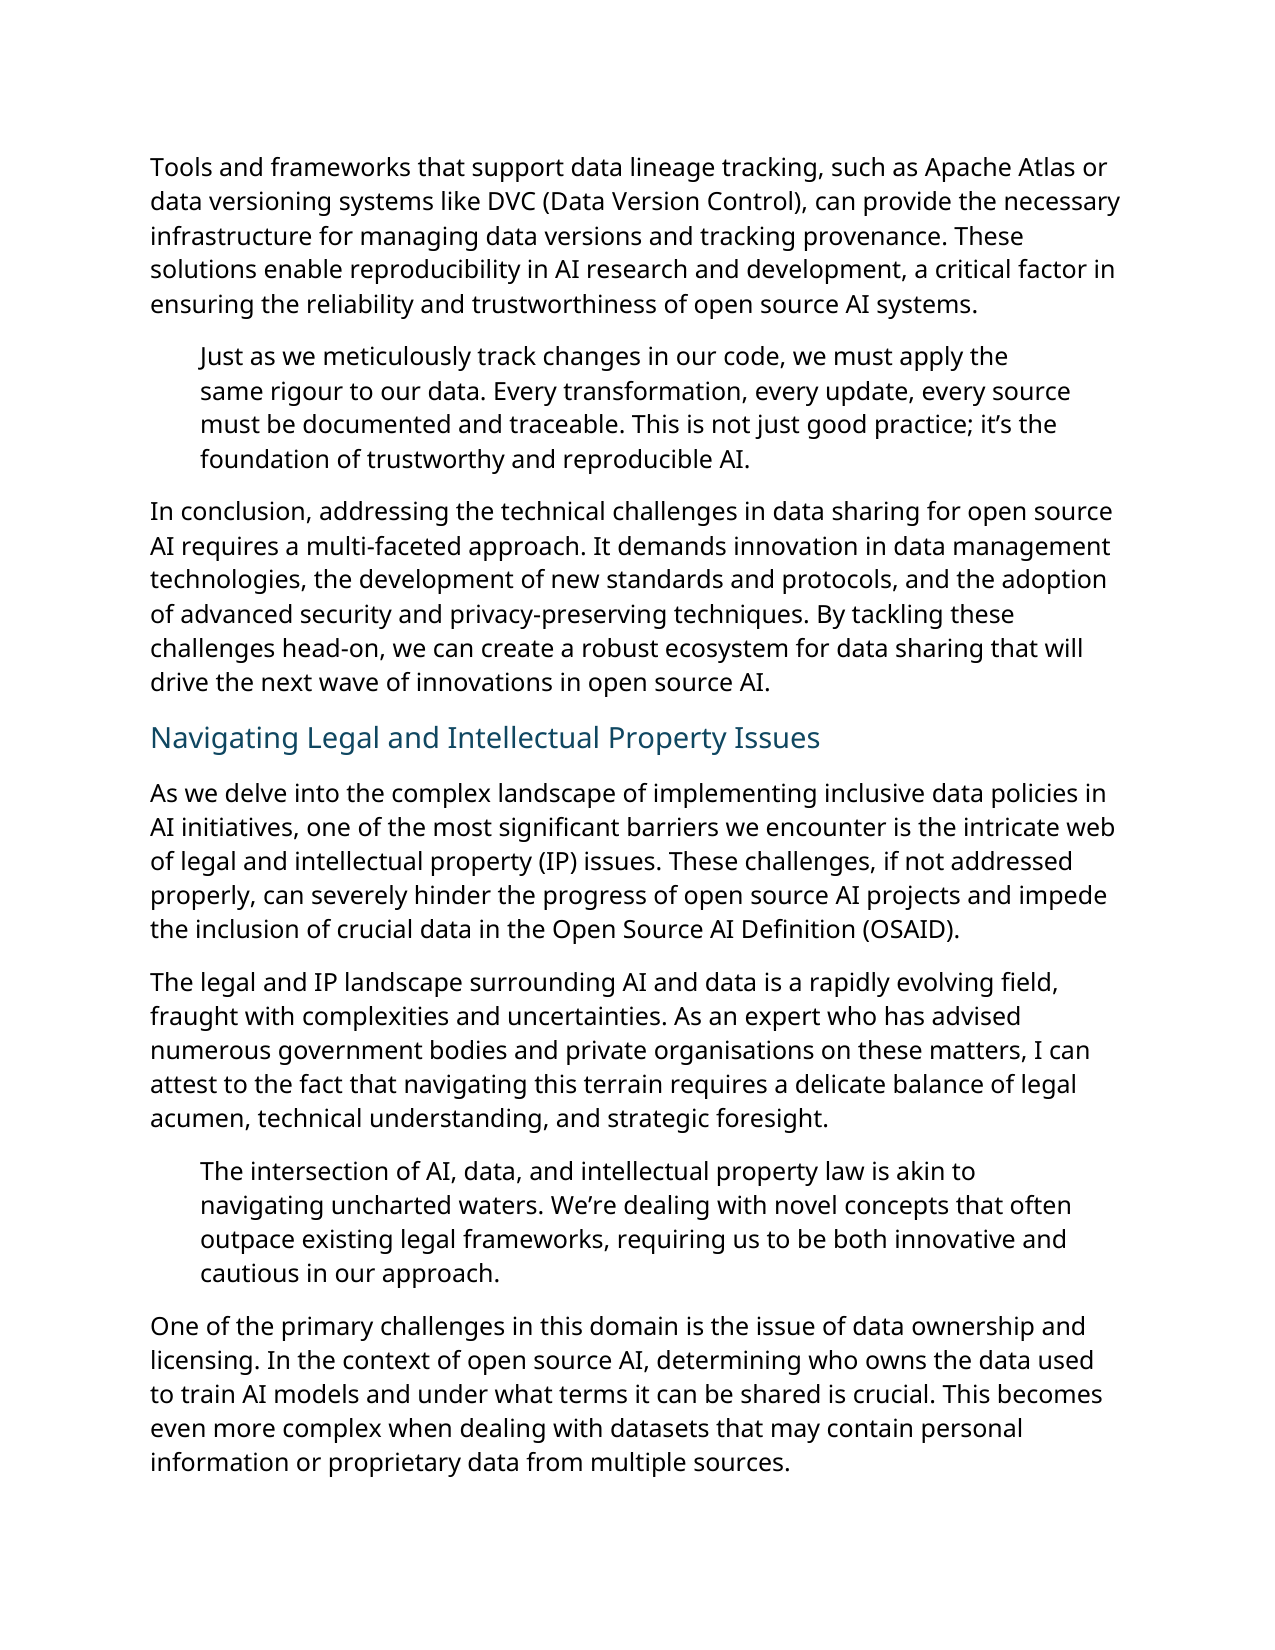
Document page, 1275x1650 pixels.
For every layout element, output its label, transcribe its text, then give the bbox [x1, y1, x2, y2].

text Tools and frameworks that support data lineage tracking, such as Apache Atlas or data versioning systems like DVC (Data Version Control), can provide the necessary infrastructure for managing data versions and tracking provenance. These solutions enable reproducibility in AI research and development, a critical factor in ensuring the reliability and trustworthiness of open source AI systems. [150, 150, 1125, 320]
subtitle Navigating Legal and Intellectual Property Issues [150, 717, 1125, 757]
text The intersection of AI, data, and intellectual property law is akin to navigating uncharted waters. We’re dealing with novel concepts that often outpace existing legal frameworks, requiring us to be both innovative and cautious in our approach. [200, 1154, 1075, 1290]
text As we delve into the complex landscape of implementing inclusive data policies in AI initiatives, one of the most significant barriers we encounter is the intricate web of legal and intellectual property (IP) issues. These challenges, if not addressed properly, can severely hinder the progress of open source AI projects and impede the inclusion of crucial data in the Open Source AI Definition (OSAID). [150, 776, 1125, 946]
text Just as we meticulously track changes in our code, we must apply the same rigour to our data. Every transformation, every update, every source must be documented and traceable. This is not just good practice; it’s the foundation of trustworthy and reproducible AI. [200, 339, 1075, 475]
text The legal and IP landscape surrounding AI and data is a rapidly evolving field, fraught with complexities and uncertainties. As an expert who has advised numerous government bodies and private organisations on these matters, I can attest to the fact that navigating this terrain requires a delicate balance of legal acumen, technical understanding, and strategic foresight. [150, 965, 1125, 1135]
text In conclusion, addressing the technical challenges in data sharing for open source AI requires a multi-faceted approach. It demands innovation in data management technologies, the development of new standards and protocols, and the adoption of advanced security and privacy-preserving techniques. By tackling these challenges head-on, we can create a robust ecosystem for data sharing that will drive the next wave of innovations in open source AI. [150, 494, 1125, 698]
text One of the primary challenges in this domain is the issue of data ownership and licensing. In the context of open source AI, determining who owns the data used to train AI models and under what terms it can be shared is crucial. This becomes even more complex when dealing with datasets that may contain personal information or proprietary data from multiple sources. [150, 1309, 1125, 1479]
